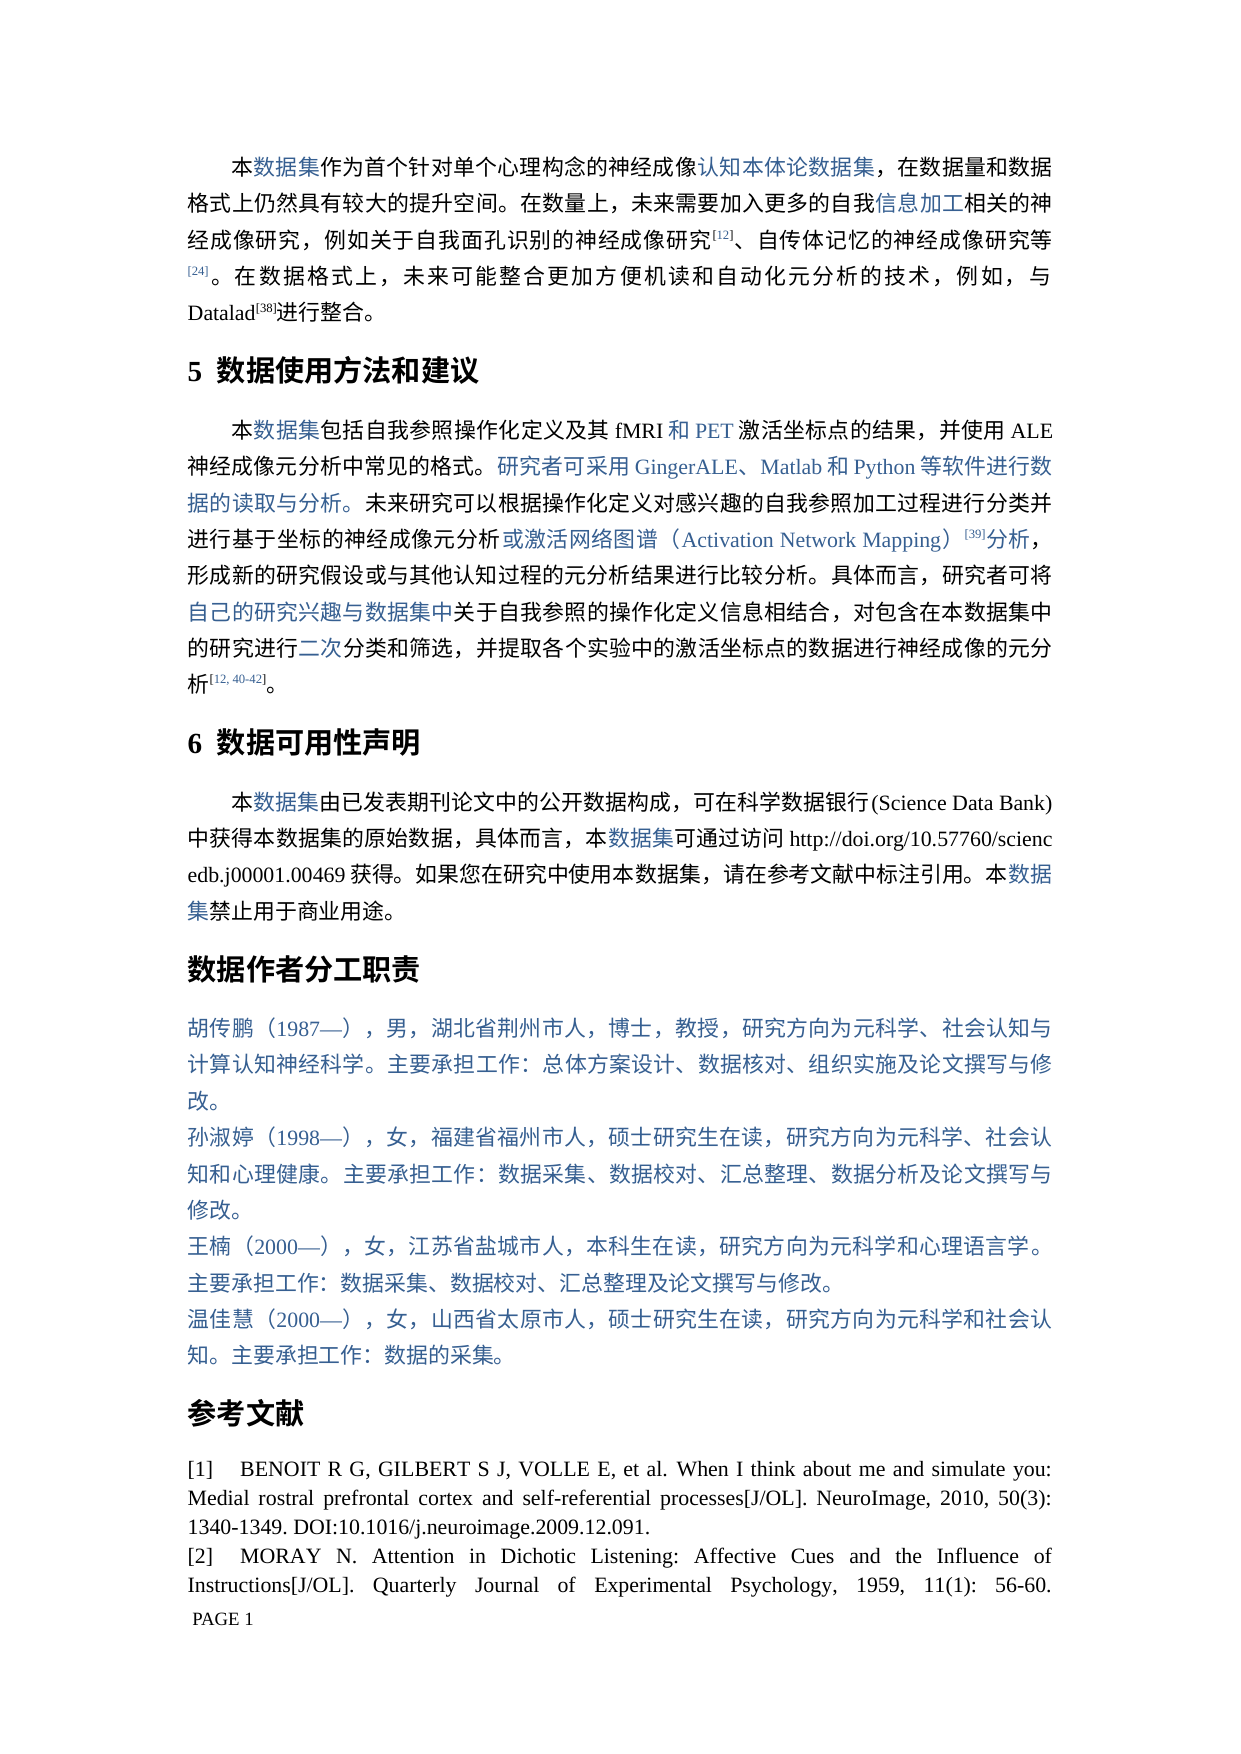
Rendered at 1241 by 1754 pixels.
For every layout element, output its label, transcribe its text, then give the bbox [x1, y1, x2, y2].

text 本数据集包括自我参照操作化定义及其fMRI和PET激活坐标点的结果，并使用ALE神经成像元分析中常见的格式。研究者可采用GingerALE、Matlab和Python等软件进行数据的读取与分析。未来研究可以根据操作化定义对感兴趣的自我参照加工过程进行分类并进行基于坐标的神经成像元分析或激活网络图谱（Activation Network Mapping）[39]分析，形成新的研究假设或与其他认知过程的元分析结果进行比较分析。具体而言，研究者可将自己的研究兴趣与数据集中关于自我参照的操作化定义信息相结合，对包含在本数据集中的研究进行二次分类和筛选，并提取各个实验中的激活坐标点的数据进行神经成像的元分析[12, 40-42]。 [187, 413, 1053, 699]
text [187, 1543, 1053, 1597]
text 胡传鹏（1987—），男，湖北省荆州市人，博士，教授，研究方向为元科学、社会认知与计算认知神经科学。主要承担工作：总体方案设计、数据核对、组织实施及论文撰写与修改。 [187, 1011, 1053, 1116]
text 孙淑婷（1998—），女，福建省福州市人，硕士研究生在读，研究方向为元科学、社会认知和心理健康。主要承担工作：数据采集、数据校对、汇总整理、数据分析及论文撰写与修改。 [187, 1120, 1053, 1224]
text [1] BENOIT R G, GILBERT S J, VOLLE E, et al. When I think about me and simulate you: Medial rostral prefrontal cortex and self-referential processes[J/OL]. NeuroImage, 2010, 50(3): 1340-1349. DOI:10.1016/j.neuroimage.2009.12.091. [187, 1456, 1053, 1539]
text 本数据集作为首个针对单个心理构念的神经成像认知本体论数据集，在数据量和数据格式上仍然具有较大的提升空间。在数量上，未来需要加入更多的自我信息加工相关的神经成像研究，例如关于自我面孔识别的神经成像研究[12]、自传体记忆的神经成像研究等[24]。在数据格式上，未来可能整合更加方便机读和自动化元分析的技术，例如，与Datalad[38]进行整合。 [187, 150, 1053, 327]
subtitle 6 数据可用性声明 [187, 720, 1053, 762]
text 温佳慧（2000—），女，山西省太原市人，硕士研究生在读，研究方向为元科学和社会认知。主要承担工作：数据的采集。 [187, 1302, 1053, 1370]
subtitle 数据作者分工职责 [187, 946, 1031, 989]
subtitle 5 数据使用方法和建议 [187, 348, 1053, 390]
text 本数据集由已发表期刊论文中的公开数据构成，可在科学数据银行(Science Data Bank)中获得本数据集的原始数据，具体而言，本数据集可通过访问http://doi.org/10.57760/sciencedb.j00001.00469获得。如果您在研究中使用本数据集，请在参考文献中标注引用。本数据集禁止用于商业用途。 [187, 785, 1053, 925]
text 王楠（2000—），女，江苏省盐城市人，本科生在读，研究方向为元科学和心理语言学。主要承担工作：数据采集、数据校对、汇总整理及论文撰写与修改。 [187, 1229, 1053, 1297]
text 参考文献 [187, 1391, 1031, 1433]
